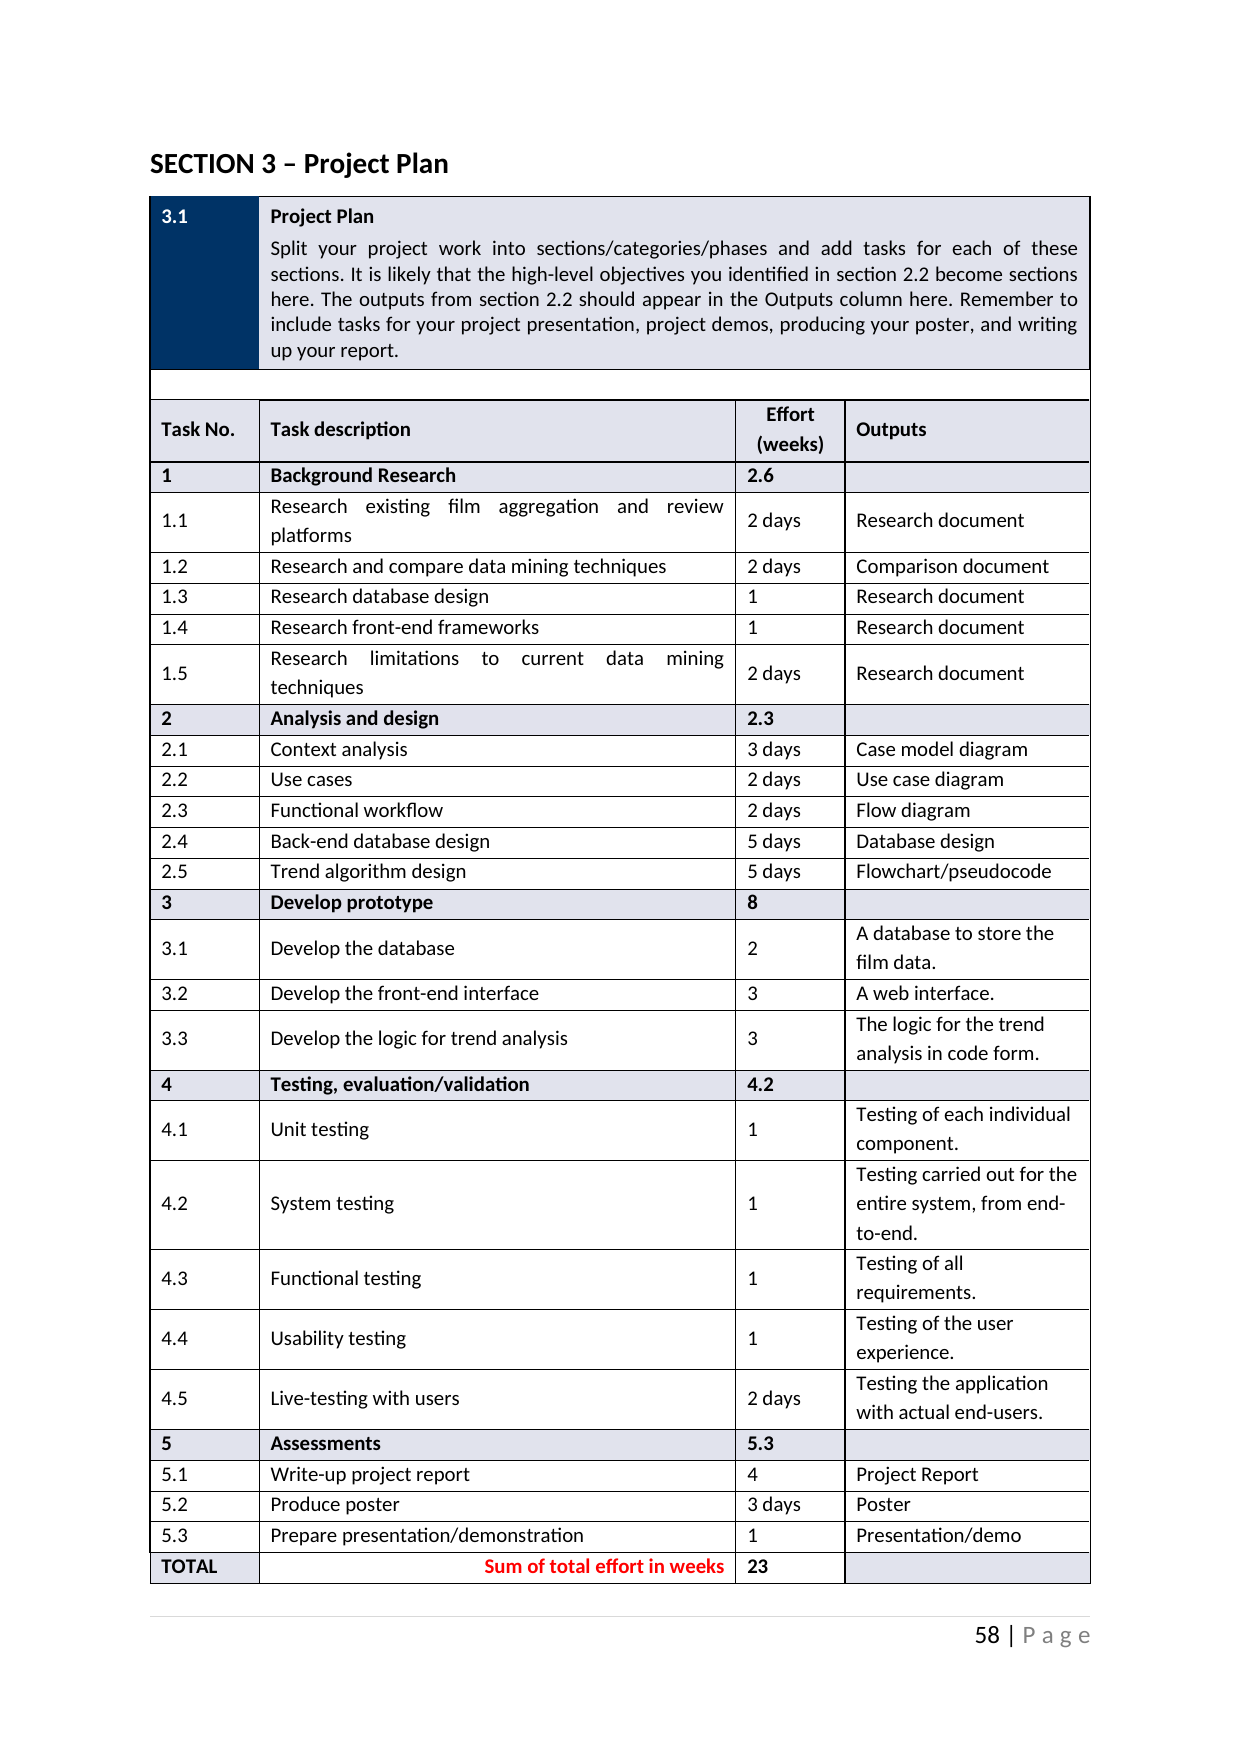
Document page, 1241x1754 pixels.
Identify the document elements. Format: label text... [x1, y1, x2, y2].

table_header 3.1 [151, 196, 259, 369]
table_cell Flow diagram [846, 796, 1090, 827]
table_cell Use case diagram [846, 766, 1090, 796]
table_cell Research document [846, 583, 1090, 613]
table_cell 1.5 [151, 645, 259, 704]
table_cell Testing of all requirements. [846, 1249, 1090, 1309]
table_cell 5.1 [151, 1461, 259, 1491]
table_cell 8 [736, 890, 844, 919]
table_cell 3 days [736, 1492, 844, 1521]
table_cell Poster [846, 1491, 1090, 1521]
table_cell System testing [260, 1161, 735, 1249]
table_cell Project Report [846, 1460, 1090, 1491]
table_cell Usability testing [260, 1310, 735, 1369]
table_cell 1.2 [151, 553, 259, 583]
table_cell 4.3 [151, 1250, 259, 1309]
table_cell 3.2 [151, 980, 259, 1010]
table_cell 2 days [736, 553, 844, 583]
table_cell Prepare presentation/demonstration [260, 1522, 735, 1552]
table_cell A database to store the film data. [846, 919, 1090, 979]
table_cell [846, 1429, 1090, 1460]
table_cell Functional testing [260, 1250, 735, 1309]
table_cell 1 [736, 1161, 844, 1249]
table_header Project Plan Split your project work into sections/categories/phases and add tasks for each of these sections. It is likely that the high-level objectives you identified in section 2.2 become sections here. The outputs from section 2.2 should appear in the Outputs column here. Remember to include tasks for your project presentation, project demos, producing your poster, and writing up your report. [259, 197, 1089, 369]
table_cell 2.5 [151, 859, 259, 888]
table_cell Research front-end frameworks [260, 615, 735, 644]
table_cell 3 [736, 980, 844, 1010]
table_cell Assessments [260, 1430, 735, 1460]
table_cell Context analysis [260, 736, 735, 766]
table_cell Research limitations to current data mining techniques [260, 645, 735, 704]
table_cell 2.1 [151, 736, 259, 766]
table_cell Develop the database [260, 920, 735, 979]
table_cell 1 [151, 463, 259, 492]
table_cell The logic for the trend analysis in code form. [846, 1010, 1090, 1070]
table_cell 2 days [736, 493, 844, 552]
table_cell 5.3 [151, 1522, 259, 1552]
table_cell Produce poster [260, 1492, 735, 1521]
table_cell Analysis and design [260, 705, 735, 735]
table_cell Back-end database design [260, 828, 735, 858]
table_cell Case model diagram [846, 735, 1090, 766]
table_cell Sum of total effort in weeks [260, 1553, 735, 1583]
table_cell Research document [846, 614, 1090, 644]
table_cell Research database design [260, 584, 735, 613]
table_cell 2 days [736, 645, 844, 704]
table_cell Testing the application with actual end-users. [846, 1369, 1090, 1429]
table_cell 1 [736, 1101, 844, 1160]
table_cell Use cases [260, 767, 735, 796]
table_cell Flowchart/pseudocode [846, 858, 1090, 888]
table_cell 2 days [736, 797, 844, 827]
table_cell Develop prototype [260, 890, 735, 919]
table_cell Trend algorithm design [260, 859, 735, 888]
table_cell 3 [151, 890, 259, 919]
table_cell 4.4 [151, 1310, 259, 1369]
table_cell Comparison document [846, 552, 1090, 583]
table_cell 1 [736, 1522, 844, 1552]
table_cell 1 [736, 1310, 844, 1369]
table_cell Functional workflow [260, 797, 735, 827]
table_cell 1 [736, 615, 844, 644]
table_cell 5 [151, 1430, 259, 1460]
table_cell 1 [736, 1250, 844, 1309]
table_cell 2.4 [151, 828, 259, 858]
table_cell TOTAL [151, 1553, 259, 1583]
table_cell 2.3 [151, 797, 259, 827]
table_cell 3.3 [151, 1011, 259, 1070]
table_cell A web interface. [846, 979, 1090, 1010]
text SECTION 3 – Project Plan [150, 150, 1090, 179]
table_cell 1.3 [151, 584, 259, 613]
table_cell 5 days [736, 828, 844, 858]
table_cell Live-testing with users [260, 1370, 735, 1429]
table_cell 1.1 [151, 493, 259, 552]
table_cell 1 [736, 584, 844, 613]
table_cell Outputs [846, 399, 1090, 461]
table_cell Task No. [151, 400, 259, 461]
table_cell 3.1 [151, 920, 259, 979]
table_cell [151, 370, 1090, 399]
table_cell Testing of the user experience. [846, 1309, 1090, 1369]
table_cell 5 days [736, 859, 844, 888]
table_cell Effort (weeks) [736, 401, 844, 461]
table_cell Research document [846, 492, 1090, 552]
table_cell 1.4 [151, 615, 259, 644]
table_cell 4.5 [151, 1370, 259, 1429]
table_cell 3 days [736, 736, 844, 766]
table_cell Unit testing [260, 1101, 735, 1160]
table_cell 2.2 [151, 767, 259, 796]
table_cell 3 [736, 1011, 844, 1070]
table_cell Develop the front-end interface [260, 980, 735, 1010]
table_cell Testing, evaluation/validation [260, 1071, 735, 1100]
table_cell 23 [736, 1553, 844, 1583]
table_cell 5.3 [736, 1430, 844, 1460]
table_cell Background Research [260, 463, 735, 492]
table_cell Testing of each individual component. [846, 1100, 1090, 1160]
table_cell 4.2 [736, 1071, 844, 1100]
table_cell 2.3 [736, 705, 844, 735]
table_cell 5.2 [151, 1492, 259, 1521]
table_cell 2 [736, 920, 844, 979]
table_cell 4.2 [151, 1161, 259, 1249]
table_cell Develop the logic for trend analysis [260, 1011, 735, 1070]
table_cell Presentation/demo [846, 1521, 1090, 1552]
table_cell Research document [846, 644, 1090, 704]
table_cell [846, 461, 1090, 492]
table_cell Testing carried out for the entire system, from end-to-end. [846, 1160, 1090, 1249]
table_cell 2 days [736, 767, 844, 796]
table_cell Research and compare data mining techniques [260, 553, 735, 583]
table_cell 2 [151, 705, 259, 735]
table_cell Database design [846, 827, 1090, 858]
table_cell [846, 1552, 1090, 1583]
table_cell Research existing film aggregation and review platforms [260, 493, 735, 552]
table_cell [846, 1070, 1090, 1100]
table_cell 2 days [736, 1370, 844, 1429]
table_cell [846, 704, 1090, 735]
table_cell 4 [151, 1071, 259, 1100]
table_cell Task description [260, 401, 735, 461]
table_cell Write-up project report [260, 1461, 735, 1491]
table_cell 4 [736, 1461, 844, 1491]
table_cell [846, 889, 1090, 919]
table_cell 2.6 [736, 463, 844, 492]
table_cell 4.1 [151, 1101, 259, 1160]
